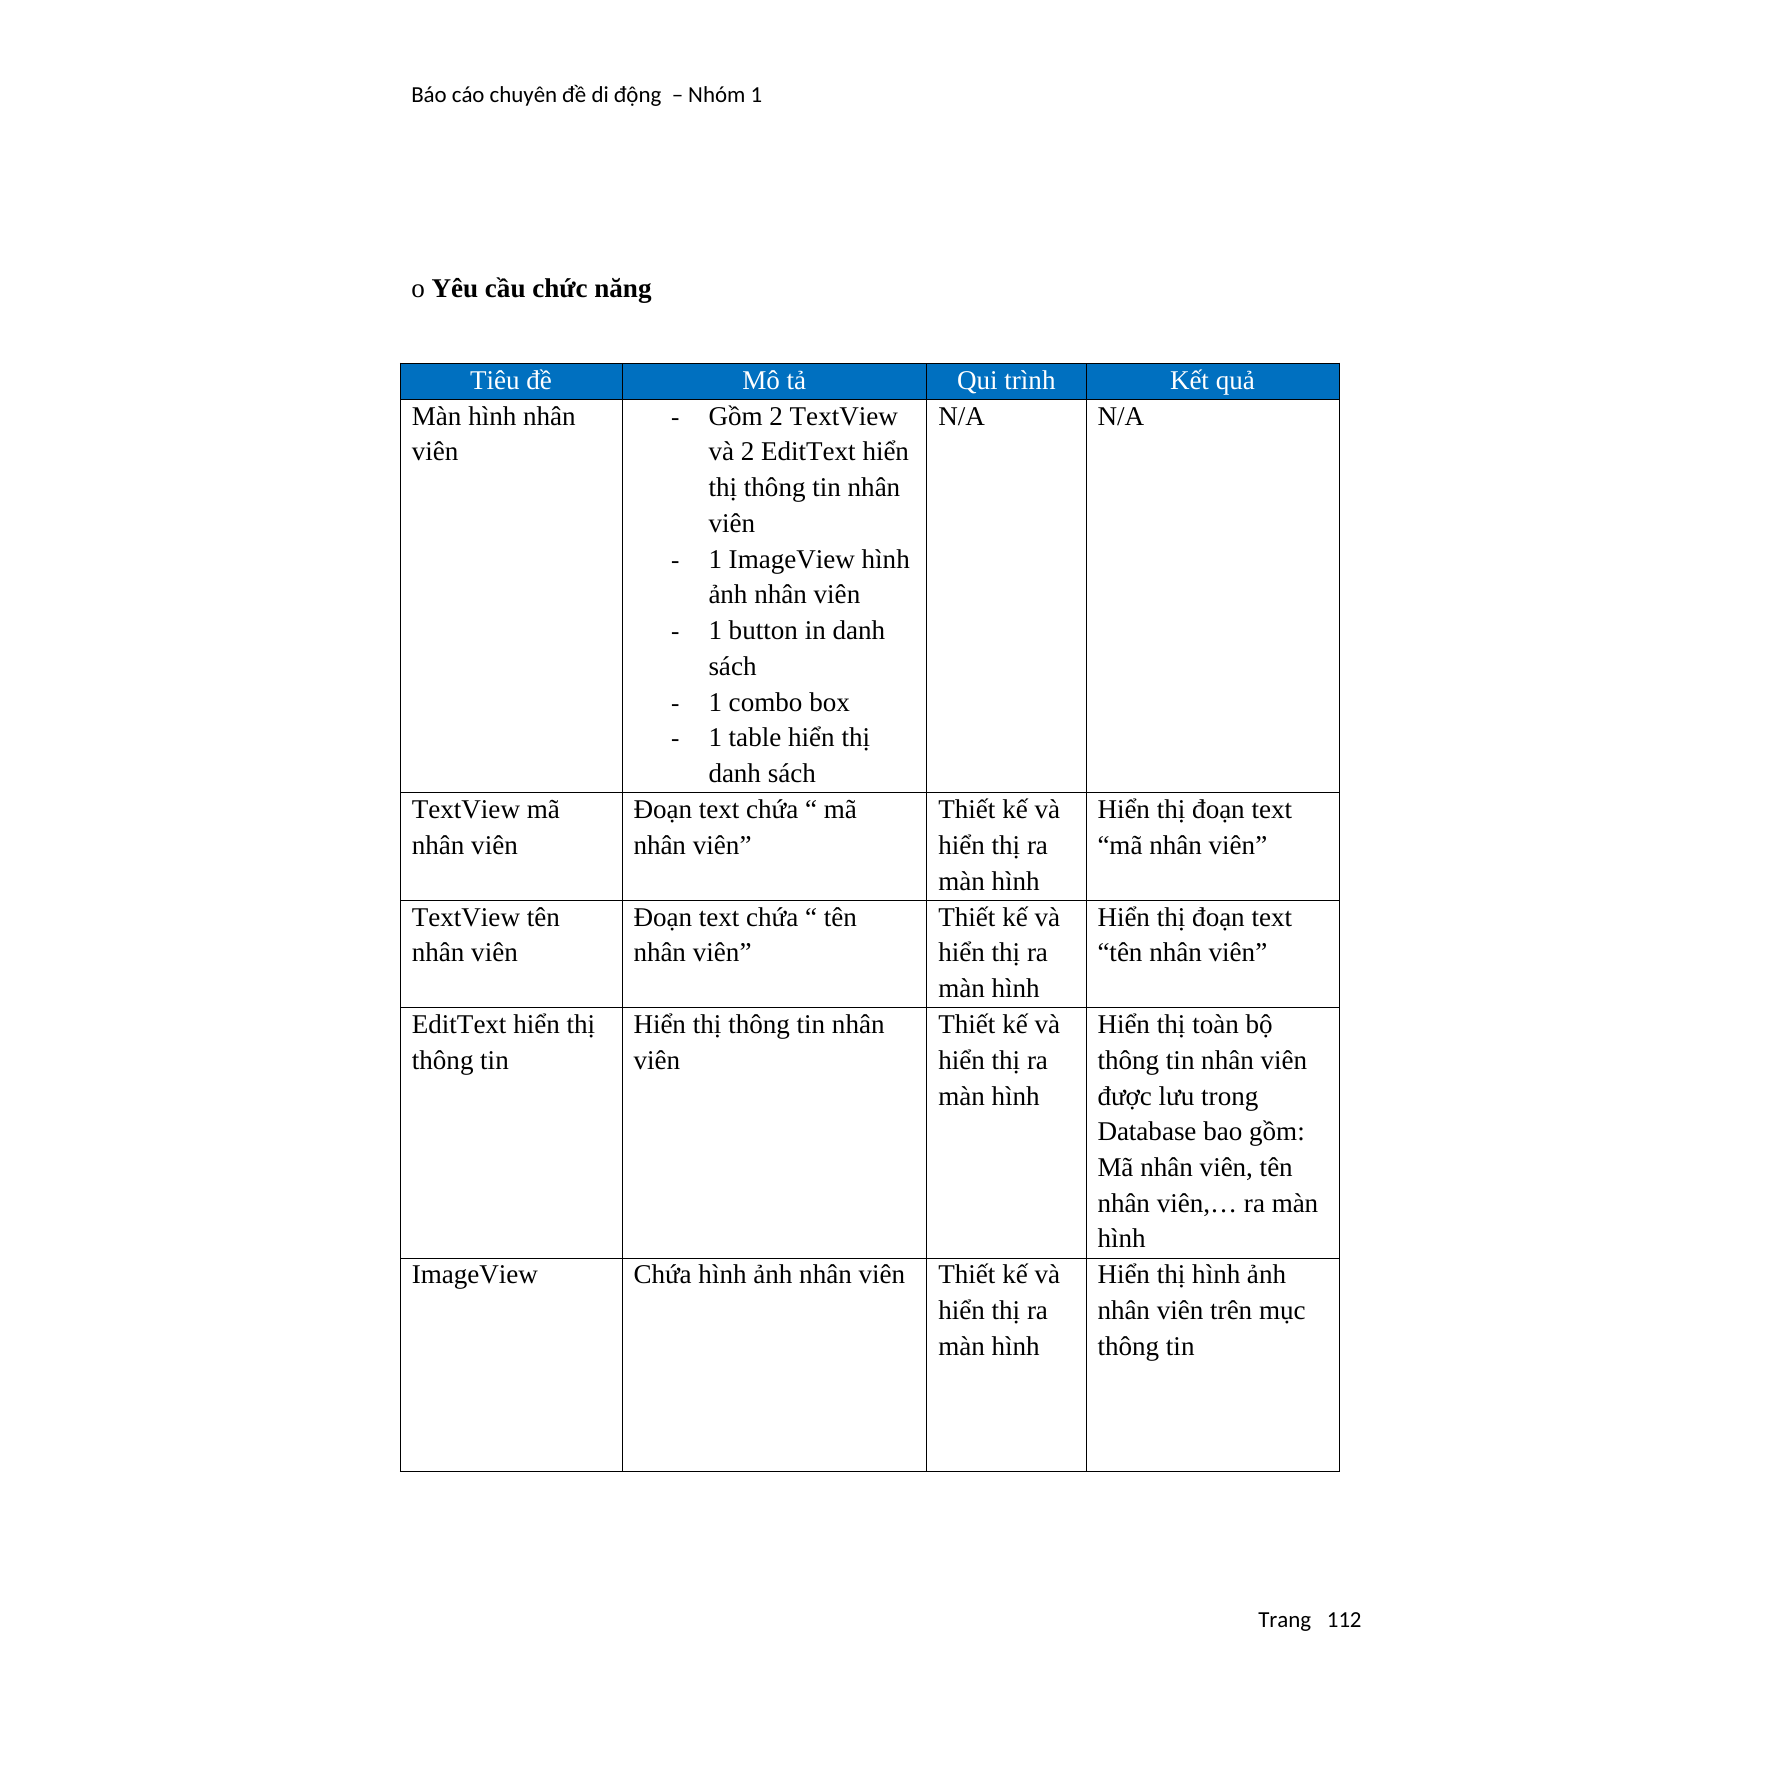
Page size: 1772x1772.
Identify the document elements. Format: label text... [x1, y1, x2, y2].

table_cell Hiển thị hình ảnh nhân viên trên mục thông tin [1087, 1259, 1339, 1471]
table_cell Đoạn text chứa “ mã nhân viên” [623, 793, 926, 899]
table_cell Thiết kế và hiển thị ra màn hình [927, 793, 1086, 899]
table_cell Hiển thị thông tin nhân viên [623, 1008, 926, 1257]
table_cell N/A [1087, 400, 1339, 792]
table_cell N/A [927, 400, 1086, 792]
table_cell ImageView [401, 1259, 622, 1471]
text o Yêu cầu chức năng [411, 272, 1363, 303]
table_cell TextView mã nhân viên [401, 793, 622, 899]
table_cell Chứa hình ảnh nhân viên [623, 1259, 926, 1471]
table_header Kết quả [1087, 364, 1339, 399]
table_cell Hiển thị đoạn text “mã nhân viên” [1087, 793, 1339, 899]
table_cell Hiển thị toàn bộ thông tin nhân viên được lưu trong Database bao gồm: Mã nhân viên, tên nhân viên,… ra màn hình [1087, 1008, 1339, 1257]
table_cell EditText hiển thị thông tin [401, 1008, 622, 1257]
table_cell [927, 1259, 1086, 1471]
table_header Qui trình [927, 364, 1086, 399]
table_cell TextView tên nhân viên [401, 901, 622, 1007]
table_header Tiêu đề [401, 364, 622, 399]
table_cell Thiết kế và hiển thị ra màn hình [927, 901, 1086, 1007]
table_cell Đoạn text chứa “ tên nhân viên” [623, 901, 926, 1007]
table_cell Thiết kế và hiển thị ra màn hình [927, 1008, 1086, 1257]
table_cell Màn hình nhân viên [401, 400, 622, 792]
table_header Mô tả [623, 364, 926, 399]
table_cell Gồm 2 TextView và 2 EditText hiển thị thông tin nhân viên 1 ImageView hình ảnh nhân viên 1 button in danh sách 1 combo box 1 table hiển thị danh sách [623, 400, 926, 792]
table_cell Hiển thị đoạn text “tên nhân viên” [1087, 901, 1339, 1007]
